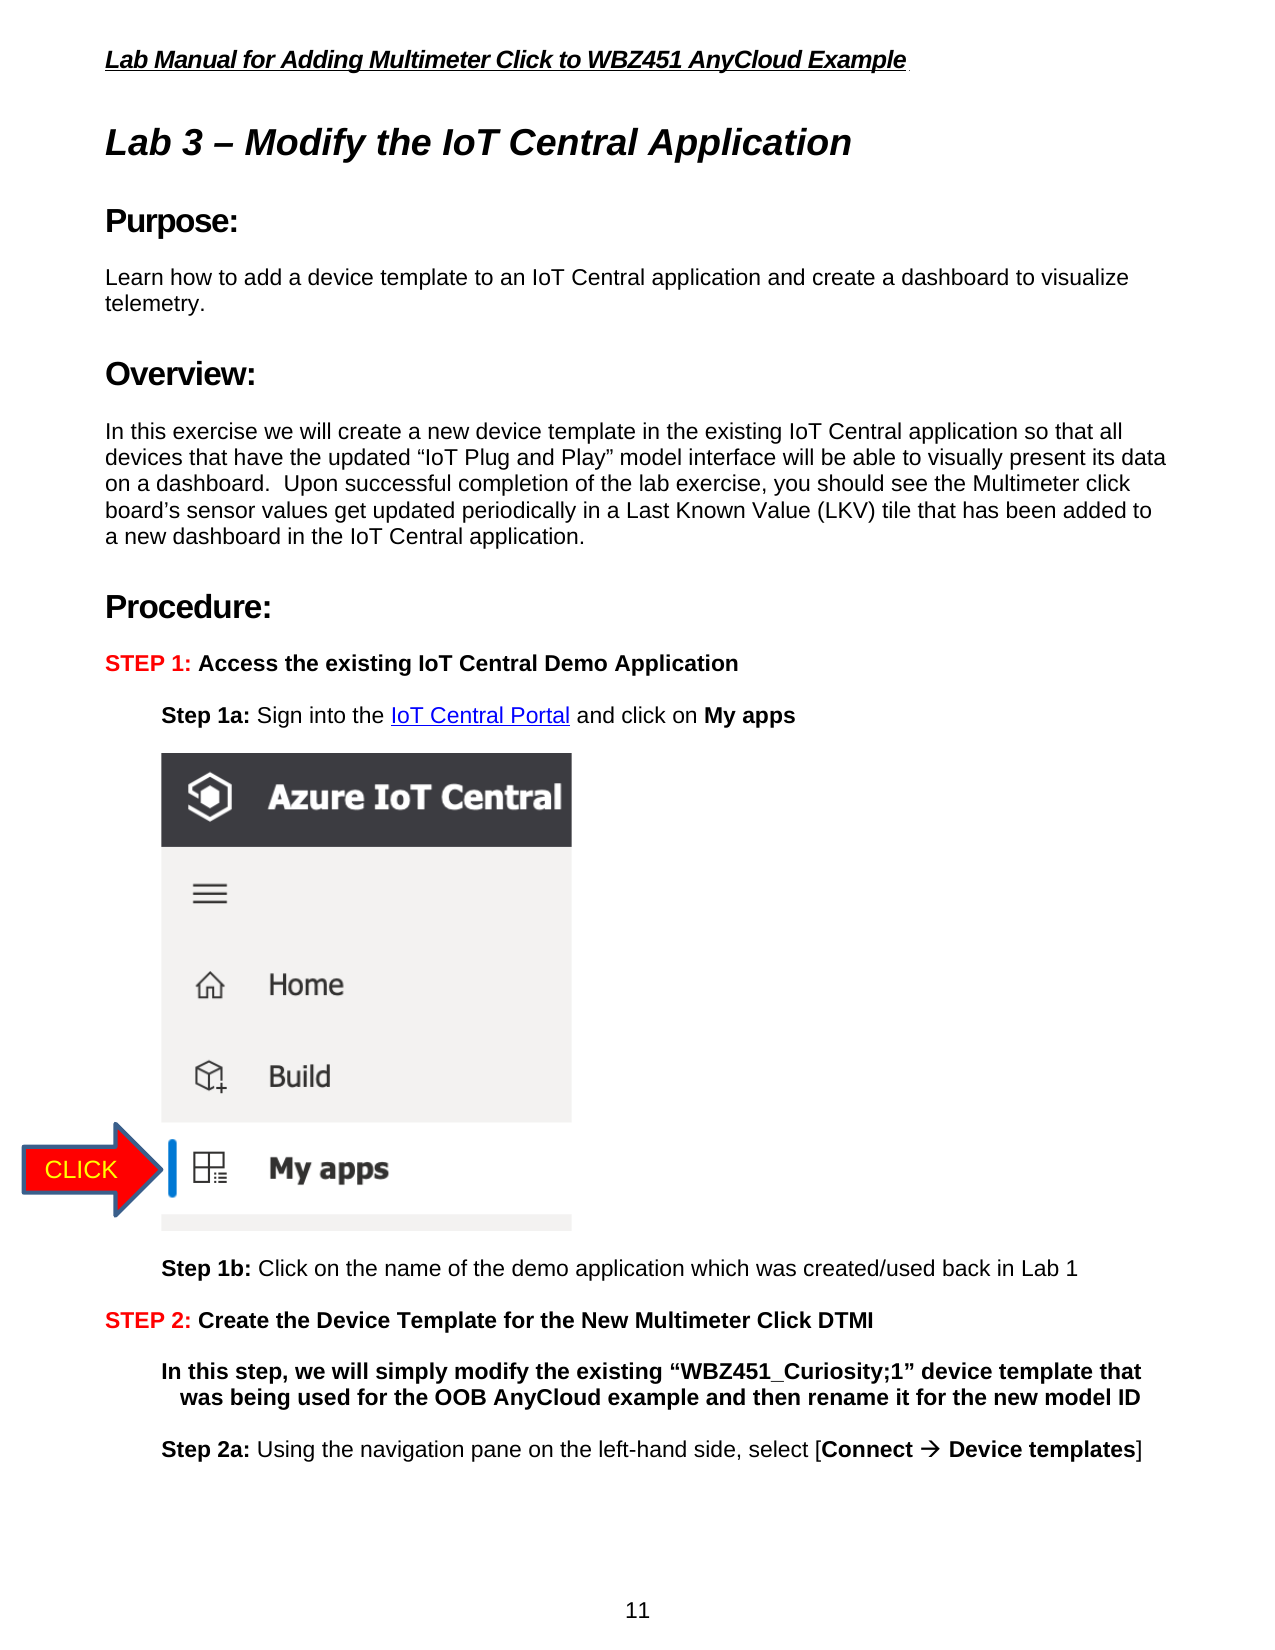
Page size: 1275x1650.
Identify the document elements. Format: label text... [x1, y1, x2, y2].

text Procedure: [105, 587, 1170, 625]
text Step 1b: Click on the name of the demo application which was created/used back in Lab 1 [161, 1255, 1170, 1282]
picture [161, 753, 572, 1231]
text Step 2a: Using the navigation pane on the left-hand side, select [Connect Device templates] [161, 1436, 1170, 1462]
subtitle Lab 3 – Modify the IoT Central Application [105, 120, 1170, 163]
text STEP 2: Create the Device Template for the New Multimeter Click DTMI [105, 1307, 1170, 1333]
text Purpose: [105, 201, 1166, 239]
text Overview: [105, 354, 421, 393]
text Learn how to add a device template to an IoT Central application and create a dashboard to visualize telemetry. [105, 264, 1170, 317]
text In this exercise we will create a new device template in the existing IoT Central application so that all devices that have the updated “IoT Plug and Play” model interface will be able to visually present its data on a dashboard. Upon successful completion of the lab exercise, you should see the Multimeter click board’s sensor values get updated periodically in a Last Known Value (LKV) tile that has been added to a new dashboard in the IoT Central application. [105, 418, 1170, 549]
text STEP 1: Access the existing IoT Central Demo Application [105, 650, 1170, 677]
text In this step, we will simply modify the existing “WBZ451_Curiosity;1” device template that was being used for the OOB AnyCloud example and then rename it for the new model ID [161, 1358, 1170, 1411]
text Step 1a: Sign into the IoT Central Portal and click on My apps [161, 702, 1170, 728]
